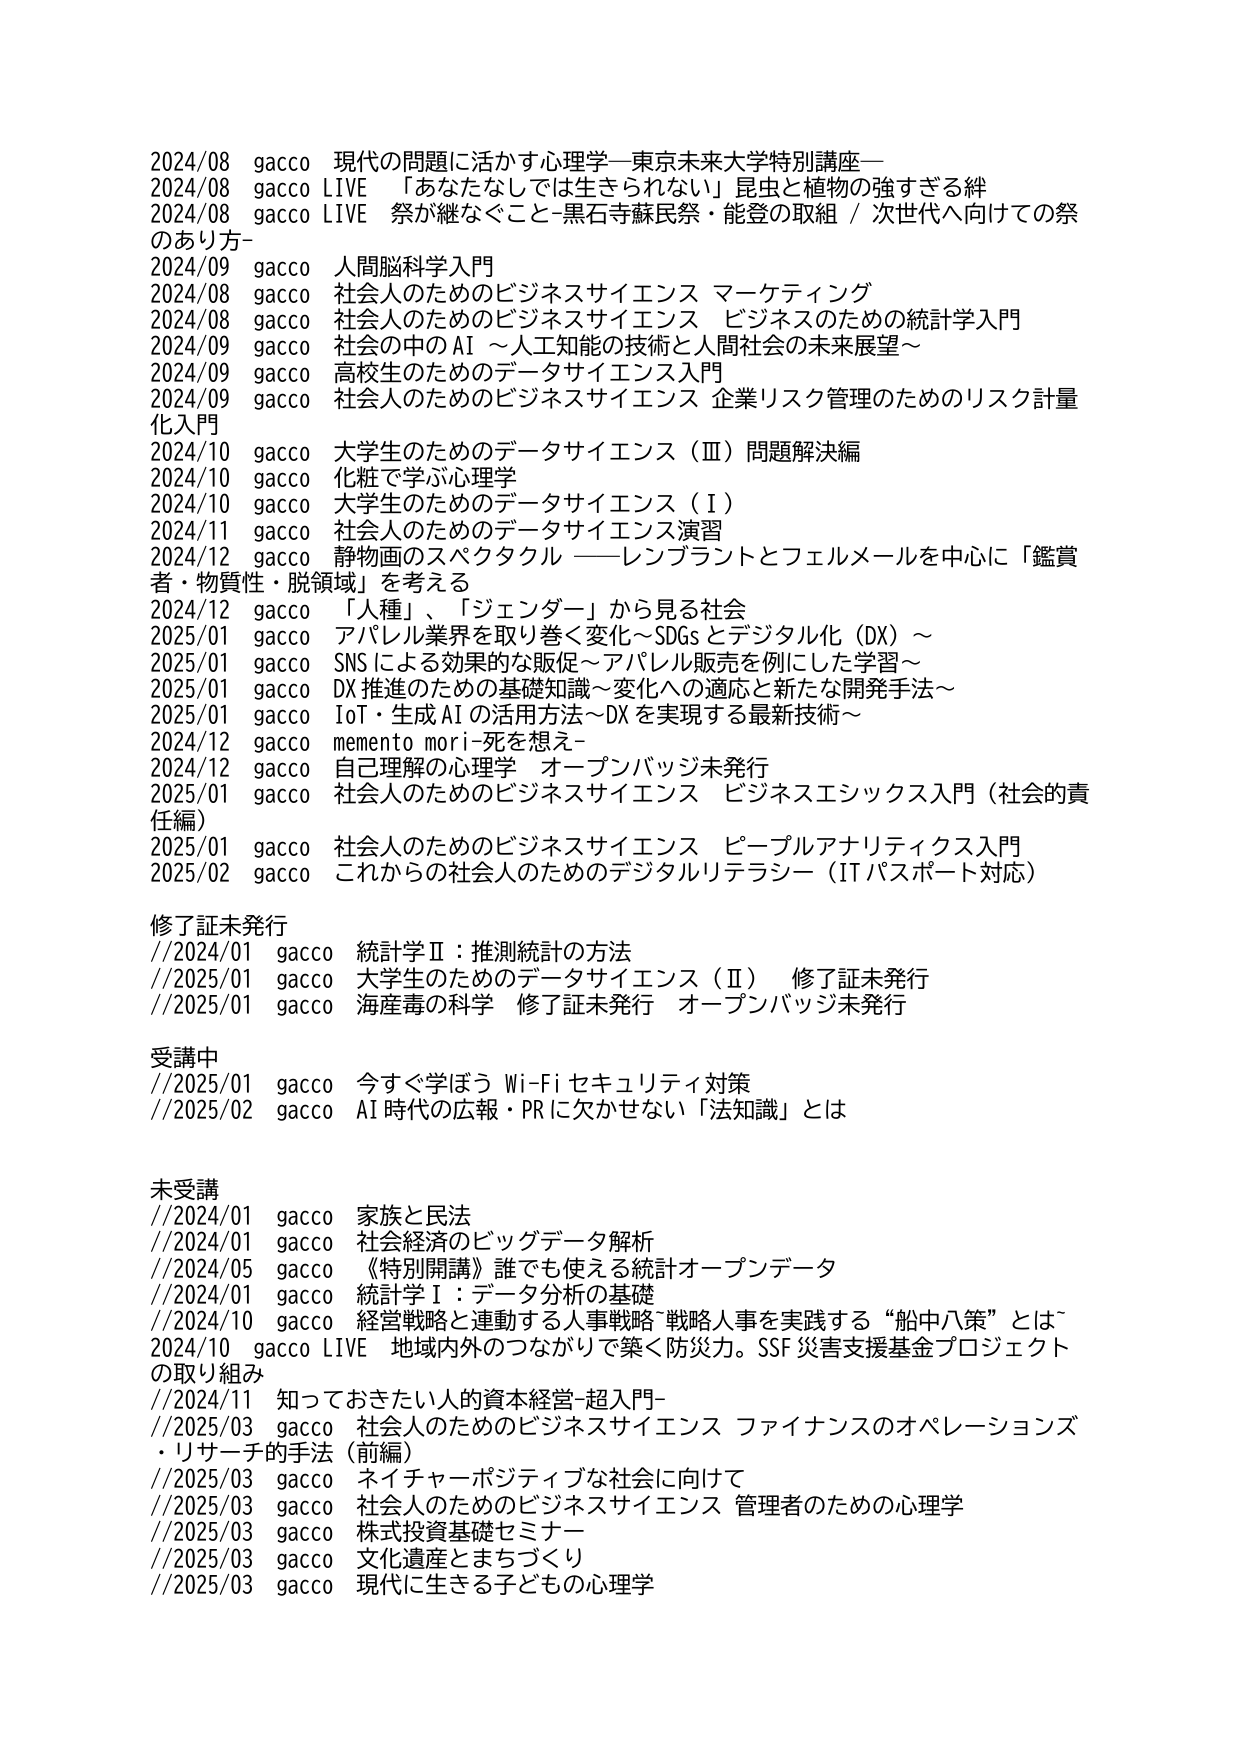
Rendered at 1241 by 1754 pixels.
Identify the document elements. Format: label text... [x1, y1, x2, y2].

text 2024/08 gacco 現代の問題に活かす心理学―東京未来大学特別講座― [150, 150, 1090, 173]
text //2024/01 gacco 家族と民法 [150, 1204, 1090, 1227]
text 未受講 [150, 1178, 1090, 1201]
text 2024/10 gacco 大学生のためのデータサイエンス（Ⅲ）問題解決編 [150, 440, 1090, 463]
text 受講中 [150, 1046, 1090, 1069]
text 2025/01 gacco 社会人のためのビジネスサイエンス ピープルアナリティクス入門 [150, 835, 1090, 858]
text 2024/09 gacco 社会の中のAI ～人工知能の技術と人間社会の未来展望～ [150, 334, 1090, 357]
text //2025/03 gacco 社会人のためのビジネスサイエンス 管理者のための心理学 [150, 1494, 1090, 1517]
text //2025/03 gacco 社会人のためのビジネスサイエンス ファイナンスのオペレーションズ・リサーチ的手法（前編） [150, 1415, 1090, 1464]
text 修了証未発行 [150, 914, 1090, 937]
text 2025/01 gacco 社会人のためのビジネスサイエンス ビジネスエシックス入門（社会的責任編） [150, 782, 1090, 832]
text //2025/02 gacco AI時代の広報・PRに欠かせない「法知識」とは [150, 1099, 1090, 1122]
text //2025/01 gacco 今すぐ学ぼう Wi-Fiセキュリティ対策 [150, 1072, 1090, 1095]
text 2024/08 gacco 社会人のためのビジネスサイエンス ビジネスのための統計学入門 [150, 308, 1090, 331]
text 2024/10 gacco LIVE 地域内外のつながりで築く防災力。SSF災害支援基金プロジェクトの取り組み [150, 1336, 1090, 1385]
text 2024/08 gacco LIVE 「あなたなしでは生きられない」昆虫と植物の強すぎる絆 [150, 176, 1090, 199]
text //2024/01 gacco 統計学Ⅰ：データ分析の基礎 [150, 1283, 1090, 1306]
text //2025/01 gacco 海産毒の科学 修了証未発行 オープンバッジ未発行 [150, 993, 1090, 1016]
text 2024/09 gacco 社会人のためのビジネスサイエンス 企業リスク管理のためのリスク計量化入門 [150, 387, 1090, 436]
text 2025/01 gacco DX推進のための基礎知識～変化への適応と新たな開発手法～ [150, 677, 1090, 700]
text 2024/10 gacco 大学生のためのデータサイエンス（Ⅰ） [150, 493, 1090, 516]
text //2024/10 gacco 経営戦略と連動する人事戦略~戦略人事を実践する“船中八策”とは~ [150, 1309, 1090, 1332]
text 2024/11 gacco 社会人のためのデータサイエンス演習 [150, 519, 1090, 542]
text //2025/03 gacco 現代に生きる子どもの心理学 [150, 1573, 1090, 1596]
text 2024/09 gacco 高校生のためのデータサイエンス入門 [150, 361, 1090, 384]
text //2024/01 gacco 統計学Ⅱ：推測統計の方法 [150, 941, 1090, 963]
text //2025/03 gacco 株式投資基礎セミナー [150, 1520, 1090, 1543]
text 2024/12 gacco 「人種」、「ジェンダー」から見る社会 [150, 598, 1090, 621]
text //2024/11 知っておきたい人的資本経営-超入門- [150, 1389, 1090, 1412]
text //2025/03 gacco ネイチャーポジティブな社会に向けて [150, 1468, 1090, 1491]
text 2025/01 gacco SNSによる効果的な販促～アパレル販売を例にした学習～ [150, 651, 1090, 674]
text 2024/12 gacco 自己理解の心理学 オープンバッジ未発行 [150, 756, 1090, 779]
text 2024/10 gacco 化粧で学ぶ心理学 [150, 466, 1090, 489]
text //2025/01 gacco 大学生のためのデータサイエンス（Ⅱ） 修了証未発行 [150, 967, 1090, 990]
text //2025/03 gacco 文化遺産とまちづくり [150, 1547, 1090, 1570]
text 2024/09 gacco 人間脳科学入門 [150, 255, 1090, 278]
text 2025/02 gacco これからの社会人のためのデジタルリテラシー（ITパスポート対応） [150, 862, 1090, 884]
text 2025/01 gacco IoT・生成AIの活用方法～DXを実現する最新技術～ [150, 703, 1090, 726]
text 2024/08 gacco LIVE 祭が継なぐこと-黒石寺蘇民祭・能登の取組 / 次世代へ向けての祭のあり方- [150, 203, 1090, 252]
text 2024/08 gacco 社会人のためのビジネスサイエンス マーケティング [150, 282, 1090, 305]
text 2024/12 gacco memento mori-死を想え- [150, 730, 1090, 753]
text 2025/01 gacco アパレル業界を取り巻く変化～SDGsとデジタル化（DX）～ [150, 624, 1090, 647]
text //2024/05 gacco 《特別開講》誰でも使える統計オープンデータ [150, 1257, 1090, 1280]
text 2024/12 gacco 静物画のスペクタクル ――レンブラントとフェルメールを中心に「鑑賞者・物質性・脱領域」を考える [150, 545, 1090, 594]
text //2024/01 gacco 社会経済のビッグデータ解析 [150, 1231, 1090, 1253]
